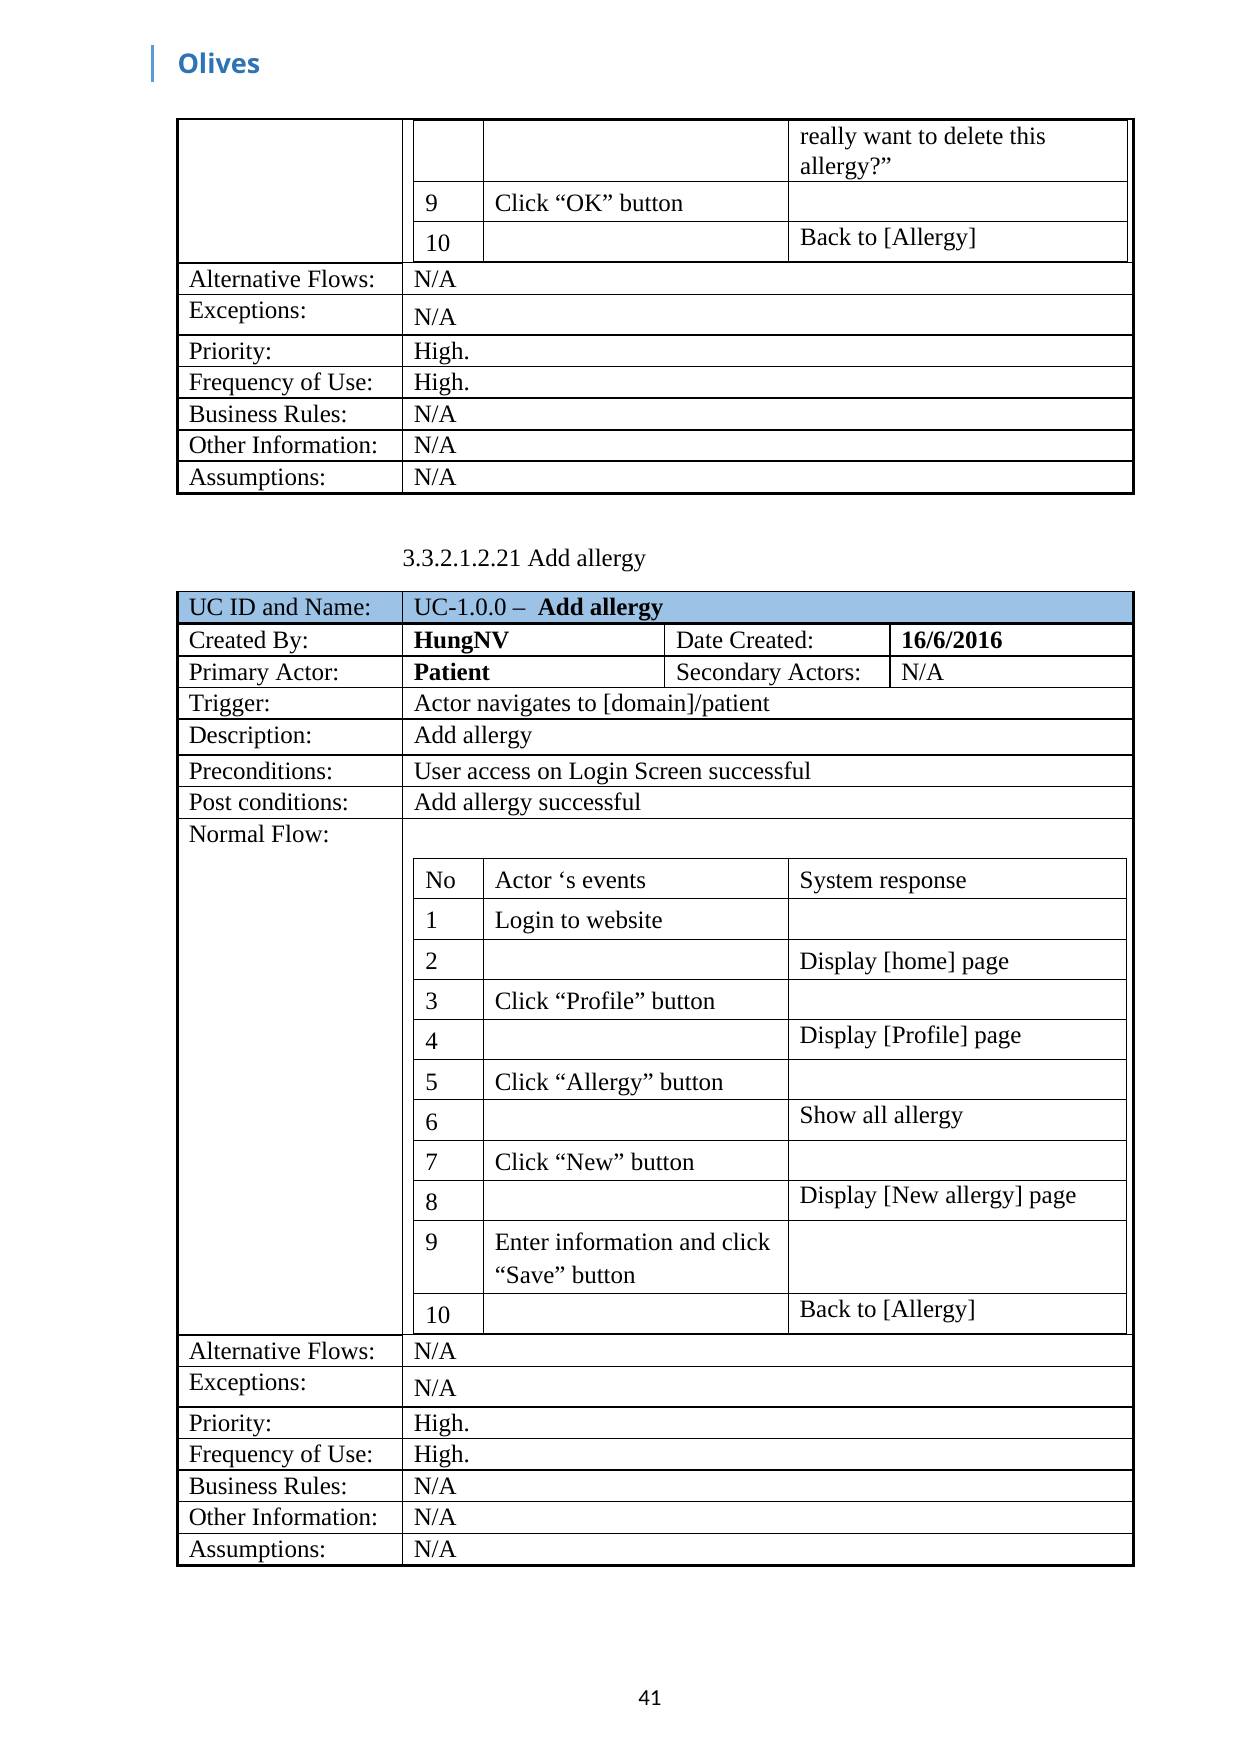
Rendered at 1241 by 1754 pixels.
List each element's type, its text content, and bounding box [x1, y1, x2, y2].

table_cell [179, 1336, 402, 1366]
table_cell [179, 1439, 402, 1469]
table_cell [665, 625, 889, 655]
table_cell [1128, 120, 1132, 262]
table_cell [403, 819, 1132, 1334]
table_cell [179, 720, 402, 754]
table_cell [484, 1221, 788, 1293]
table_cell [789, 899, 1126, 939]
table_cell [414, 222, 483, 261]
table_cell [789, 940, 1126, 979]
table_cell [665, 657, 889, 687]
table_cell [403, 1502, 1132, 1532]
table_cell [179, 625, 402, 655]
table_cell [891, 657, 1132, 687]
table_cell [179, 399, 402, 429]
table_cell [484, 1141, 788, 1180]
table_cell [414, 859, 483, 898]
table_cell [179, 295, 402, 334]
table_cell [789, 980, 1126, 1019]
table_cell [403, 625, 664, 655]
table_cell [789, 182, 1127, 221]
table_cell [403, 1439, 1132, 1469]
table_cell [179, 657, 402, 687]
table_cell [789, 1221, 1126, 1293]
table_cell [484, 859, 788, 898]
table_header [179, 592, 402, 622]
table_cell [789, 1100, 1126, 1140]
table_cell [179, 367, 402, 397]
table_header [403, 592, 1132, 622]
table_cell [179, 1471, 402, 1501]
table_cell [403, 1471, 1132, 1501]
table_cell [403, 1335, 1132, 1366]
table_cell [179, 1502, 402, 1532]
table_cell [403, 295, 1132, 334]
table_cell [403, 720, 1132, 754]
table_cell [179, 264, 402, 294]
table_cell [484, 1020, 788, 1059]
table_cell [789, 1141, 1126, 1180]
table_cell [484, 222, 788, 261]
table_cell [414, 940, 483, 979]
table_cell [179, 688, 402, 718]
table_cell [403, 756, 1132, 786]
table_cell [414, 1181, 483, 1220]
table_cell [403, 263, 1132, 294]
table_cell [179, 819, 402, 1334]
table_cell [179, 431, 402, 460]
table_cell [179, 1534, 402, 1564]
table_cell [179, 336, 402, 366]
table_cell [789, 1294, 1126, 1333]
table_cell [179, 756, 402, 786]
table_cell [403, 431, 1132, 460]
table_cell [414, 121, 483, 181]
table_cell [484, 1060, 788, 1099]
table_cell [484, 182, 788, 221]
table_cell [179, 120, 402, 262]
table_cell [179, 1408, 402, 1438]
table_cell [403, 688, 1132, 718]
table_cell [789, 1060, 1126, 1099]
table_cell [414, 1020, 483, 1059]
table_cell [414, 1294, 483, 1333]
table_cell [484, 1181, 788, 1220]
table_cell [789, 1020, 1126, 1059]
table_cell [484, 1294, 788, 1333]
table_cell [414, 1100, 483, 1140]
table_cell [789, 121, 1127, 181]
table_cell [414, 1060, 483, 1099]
text 3.3.2.1.2.21 Add allergy [327, 543, 1122, 572]
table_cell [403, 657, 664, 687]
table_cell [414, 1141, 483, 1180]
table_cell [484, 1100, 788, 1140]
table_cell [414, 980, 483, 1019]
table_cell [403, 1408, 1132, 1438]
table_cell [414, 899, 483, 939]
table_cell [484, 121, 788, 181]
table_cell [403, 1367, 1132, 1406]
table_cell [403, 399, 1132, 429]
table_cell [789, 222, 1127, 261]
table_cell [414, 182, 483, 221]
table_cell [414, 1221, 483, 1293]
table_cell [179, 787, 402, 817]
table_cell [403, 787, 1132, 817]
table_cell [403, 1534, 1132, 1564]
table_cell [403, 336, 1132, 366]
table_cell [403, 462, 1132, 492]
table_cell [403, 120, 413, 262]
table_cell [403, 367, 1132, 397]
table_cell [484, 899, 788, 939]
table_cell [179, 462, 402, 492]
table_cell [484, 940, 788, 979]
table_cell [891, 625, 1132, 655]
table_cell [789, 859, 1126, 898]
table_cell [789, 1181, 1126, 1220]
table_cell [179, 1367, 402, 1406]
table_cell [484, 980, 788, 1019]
